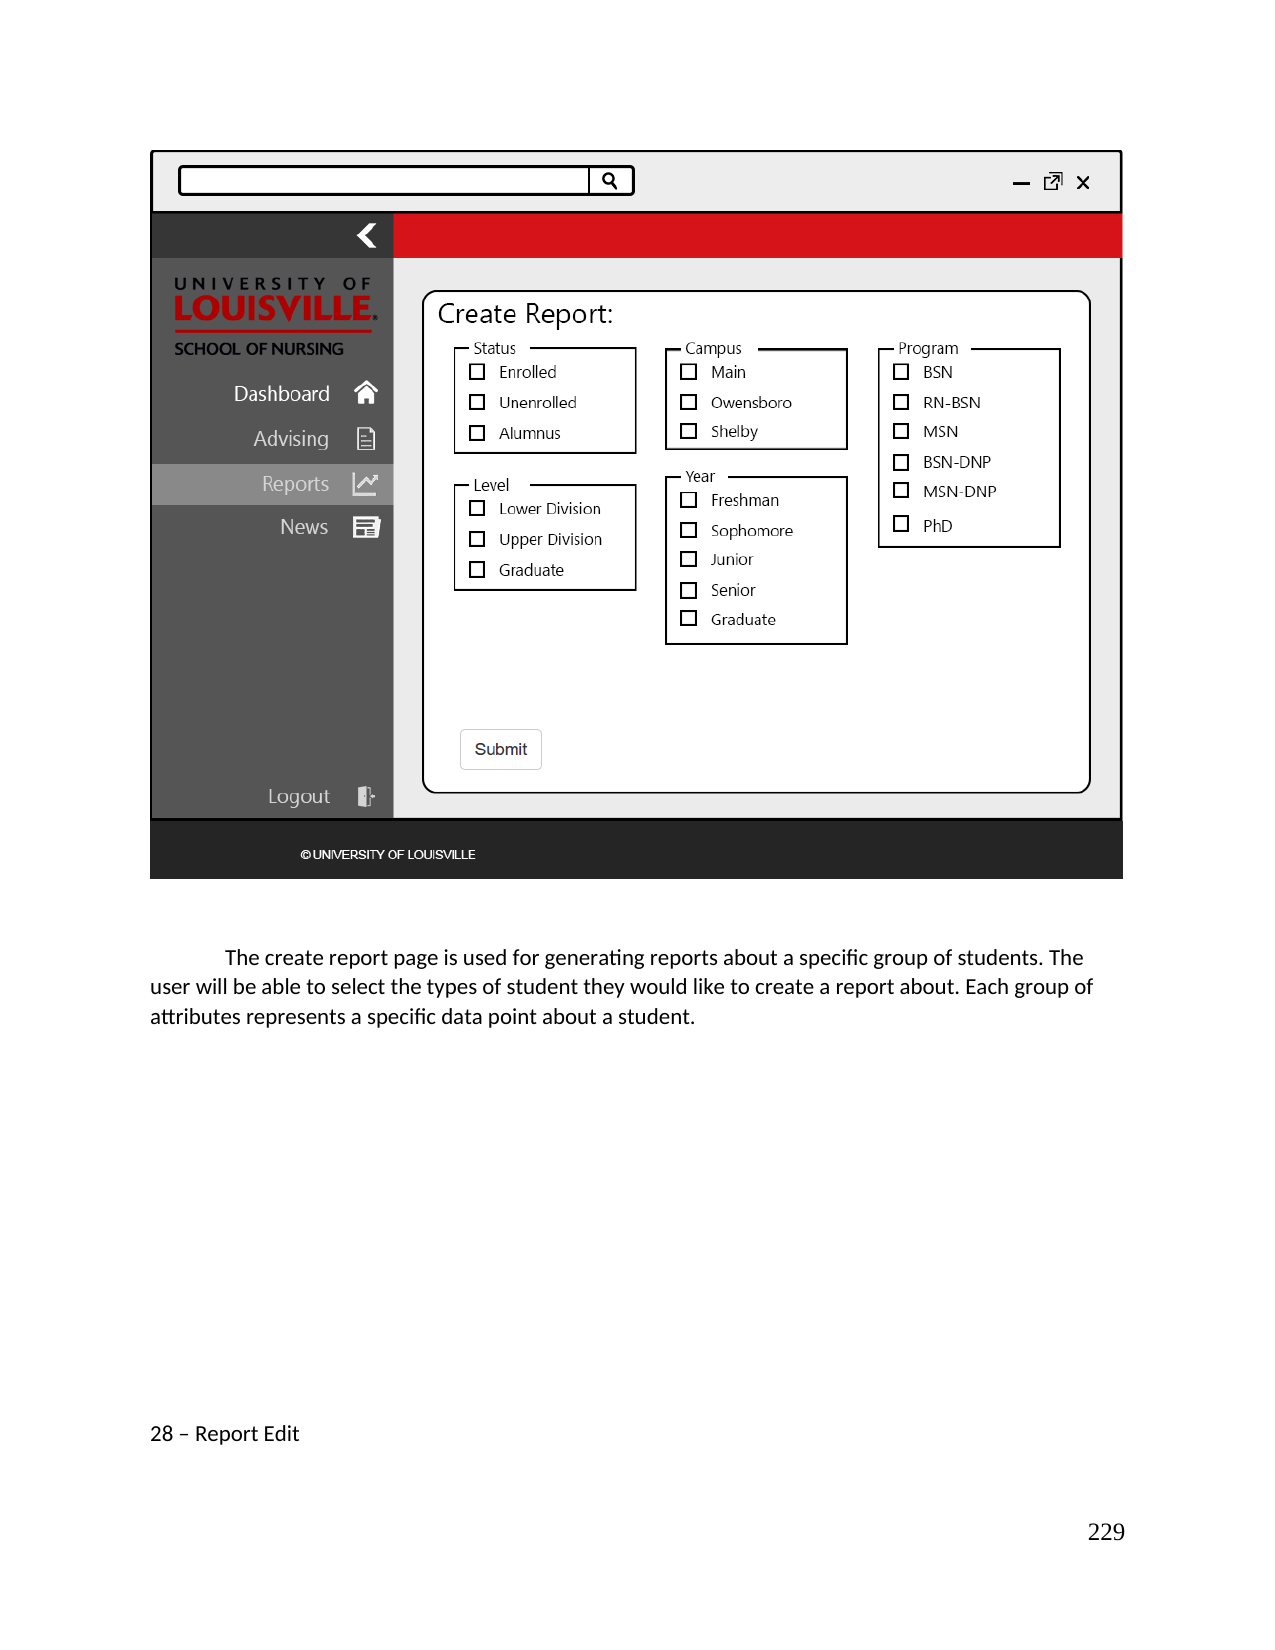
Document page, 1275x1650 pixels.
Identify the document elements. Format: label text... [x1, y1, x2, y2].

text 28 – Report Edit [150, 1419, 1125, 1447]
picture [150, 150, 1123, 879]
text The create report page is used for generating reports about a specific group of students. The user will be able to select the types of student they would like to create a report about. Each group of attributes represents a specific data point about a student. [150, 943, 1125, 1030]
